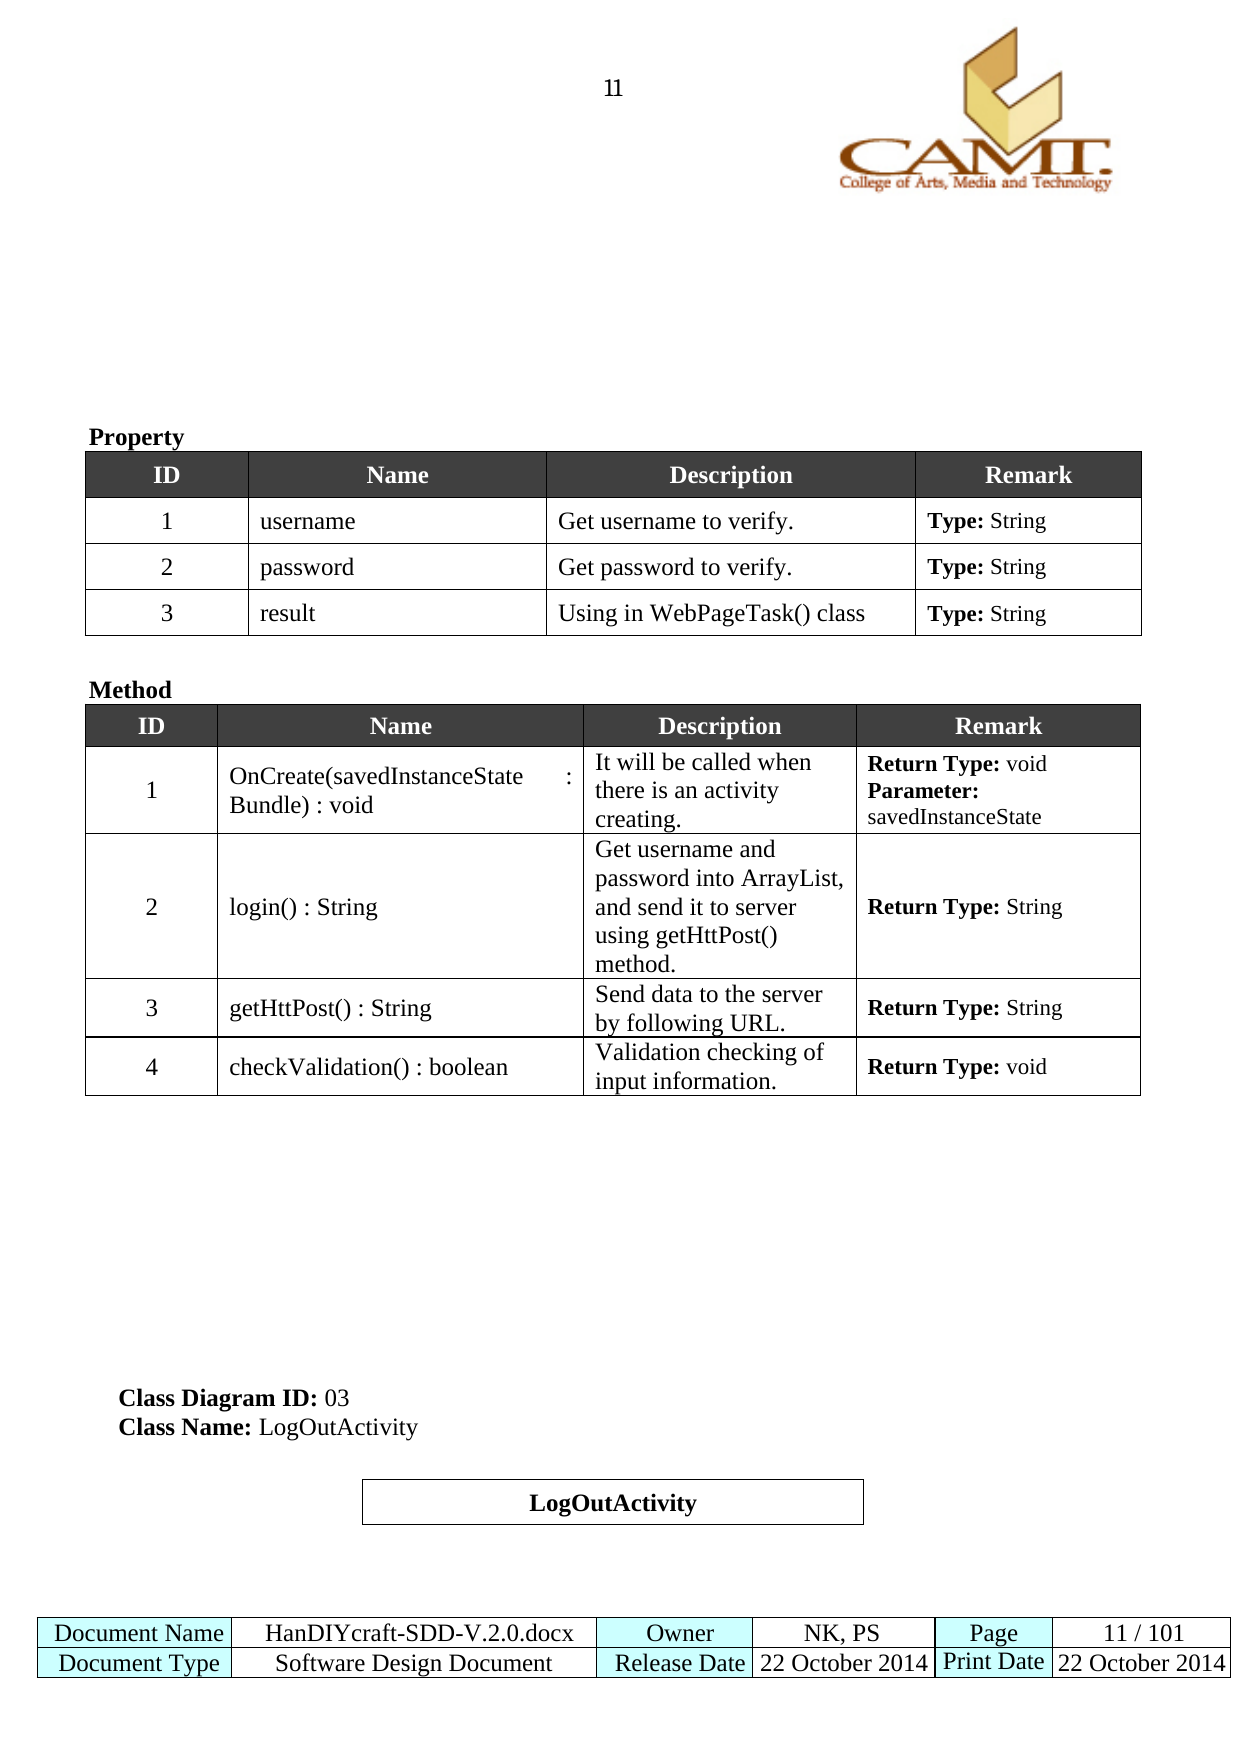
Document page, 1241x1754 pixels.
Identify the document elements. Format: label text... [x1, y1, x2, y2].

table_cell Validation checking of input information. [584, 1038, 856, 1095]
table_header Name [218, 705, 583, 746]
table_cell Get username to verify. [547, 498, 915, 543]
table_cell username [249, 498, 546, 543]
table_cell login() : String [218, 834, 583, 978]
table_cell OnCreate(savedInstanceState : Bundle) : void [218, 747, 583, 833]
table_header Description [547, 452, 915, 497]
table_header Description [584, 705, 856, 746]
list Method [88, 675, 1108, 703]
picture [755, 18, 1221, 207]
table_cell password [249, 544, 546, 589]
table_cell 1 [86, 498, 248, 543]
table_cell result [249, 590, 546, 635]
table_cell Return Type: String [857, 834, 1140, 978]
table_cell Return Type: String [857, 979, 1140, 1036]
table_cell Get username and password into ArrayList, and send it to server using getHttPost() method. [584, 834, 856, 978]
table_cell Type: String [916, 590, 1141, 635]
table_cell 3 [86, 979, 217, 1036]
table_cell Send data to the server by following URL. [584, 979, 856, 1036]
table_cell It will be called when there is an activity creating. [584, 747, 856, 833]
table_cell checkValidation() : boolean [218, 1038, 583, 1095]
table_cell getHttPost() : String [218, 979, 583, 1036]
table_cell Get password to verify. [547, 544, 915, 589]
table_cell 1 [86, 747, 217, 833]
table_header Remark [916, 452, 1141, 497]
table_cell 3 [86, 590, 248, 635]
text Class Name: LogOutActivity [118, 1412, 1108, 1441]
table_header ID [86, 452, 248, 497]
table_cell Return Type: void [857, 1038, 1140, 1095]
table_cell Type: String [916, 498, 1141, 543]
list Property [88, 422, 1108, 451]
table_cell 2 [86, 834, 217, 978]
table_header ID [86, 705, 217, 746]
table_cell Using in WebPageTask() class [547, 590, 915, 635]
table_cell 2 [86, 544, 248, 589]
table_cell 4 [86, 1038, 217, 1095]
table_header Remark [857, 705, 1140, 746]
table_header LogOutActivity [363, 1480, 863, 1524]
table_cell Type: String [916, 544, 1141, 589]
table_header Name [249, 452, 546, 497]
table_cell Return Type: void Parameter: savedInstanceState [857, 747, 1140, 833]
text Class Diagram ID: 03 [118, 1383, 1108, 1412]
